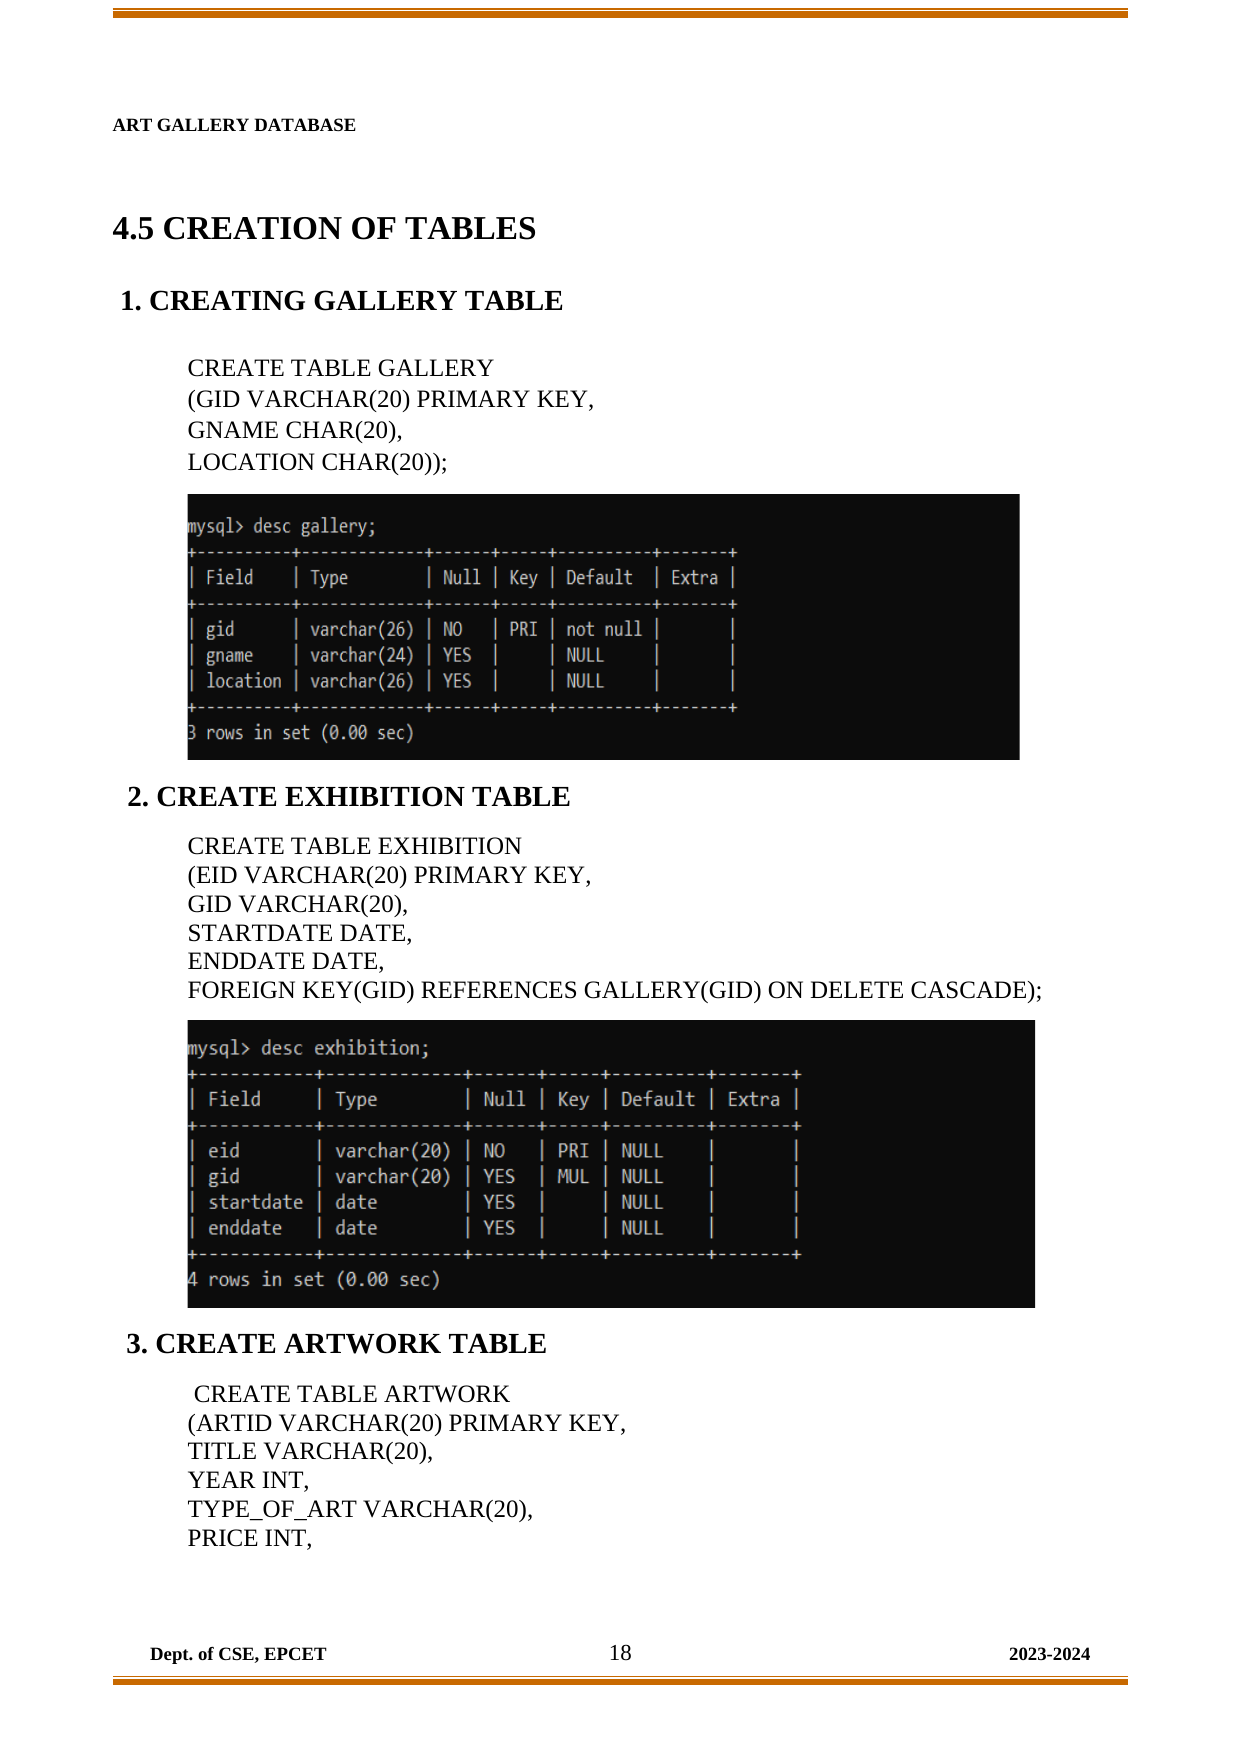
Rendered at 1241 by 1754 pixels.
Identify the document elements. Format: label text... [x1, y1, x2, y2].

picture [187, 1020, 1035, 1308]
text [112, 1379, 1128, 1551]
text 1. CREATING GALLERY TABLE CREATE TABLE GALLERY (GID VARCHAR(20) PRIMARY KEY, GNAME CHAR(20), LOCATION CHAR(20)); [112, 283, 1128, 475]
picture [187, 494, 1020, 760]
text 4.5 CREATION OF TABLES [112, 209, 1128, 247]
text 2. CREATE EXHIBITION TABLE [112, 779, 1128, 812]
text 3. CREATE ARTWORK TABLE [112, 1326, 1128, 1359]
text CREATE TABLE EXHIBITION (EID VARCHAR(20) PRIMARY KEY, GID VARCHAR(20), STARTDATE DATE, ENDDATE DATE, FOREIGN KEY(GID) REFERENCES GALLERY(GID) ON DELETE CASCADE); [187, 831, 1128, 1004]
